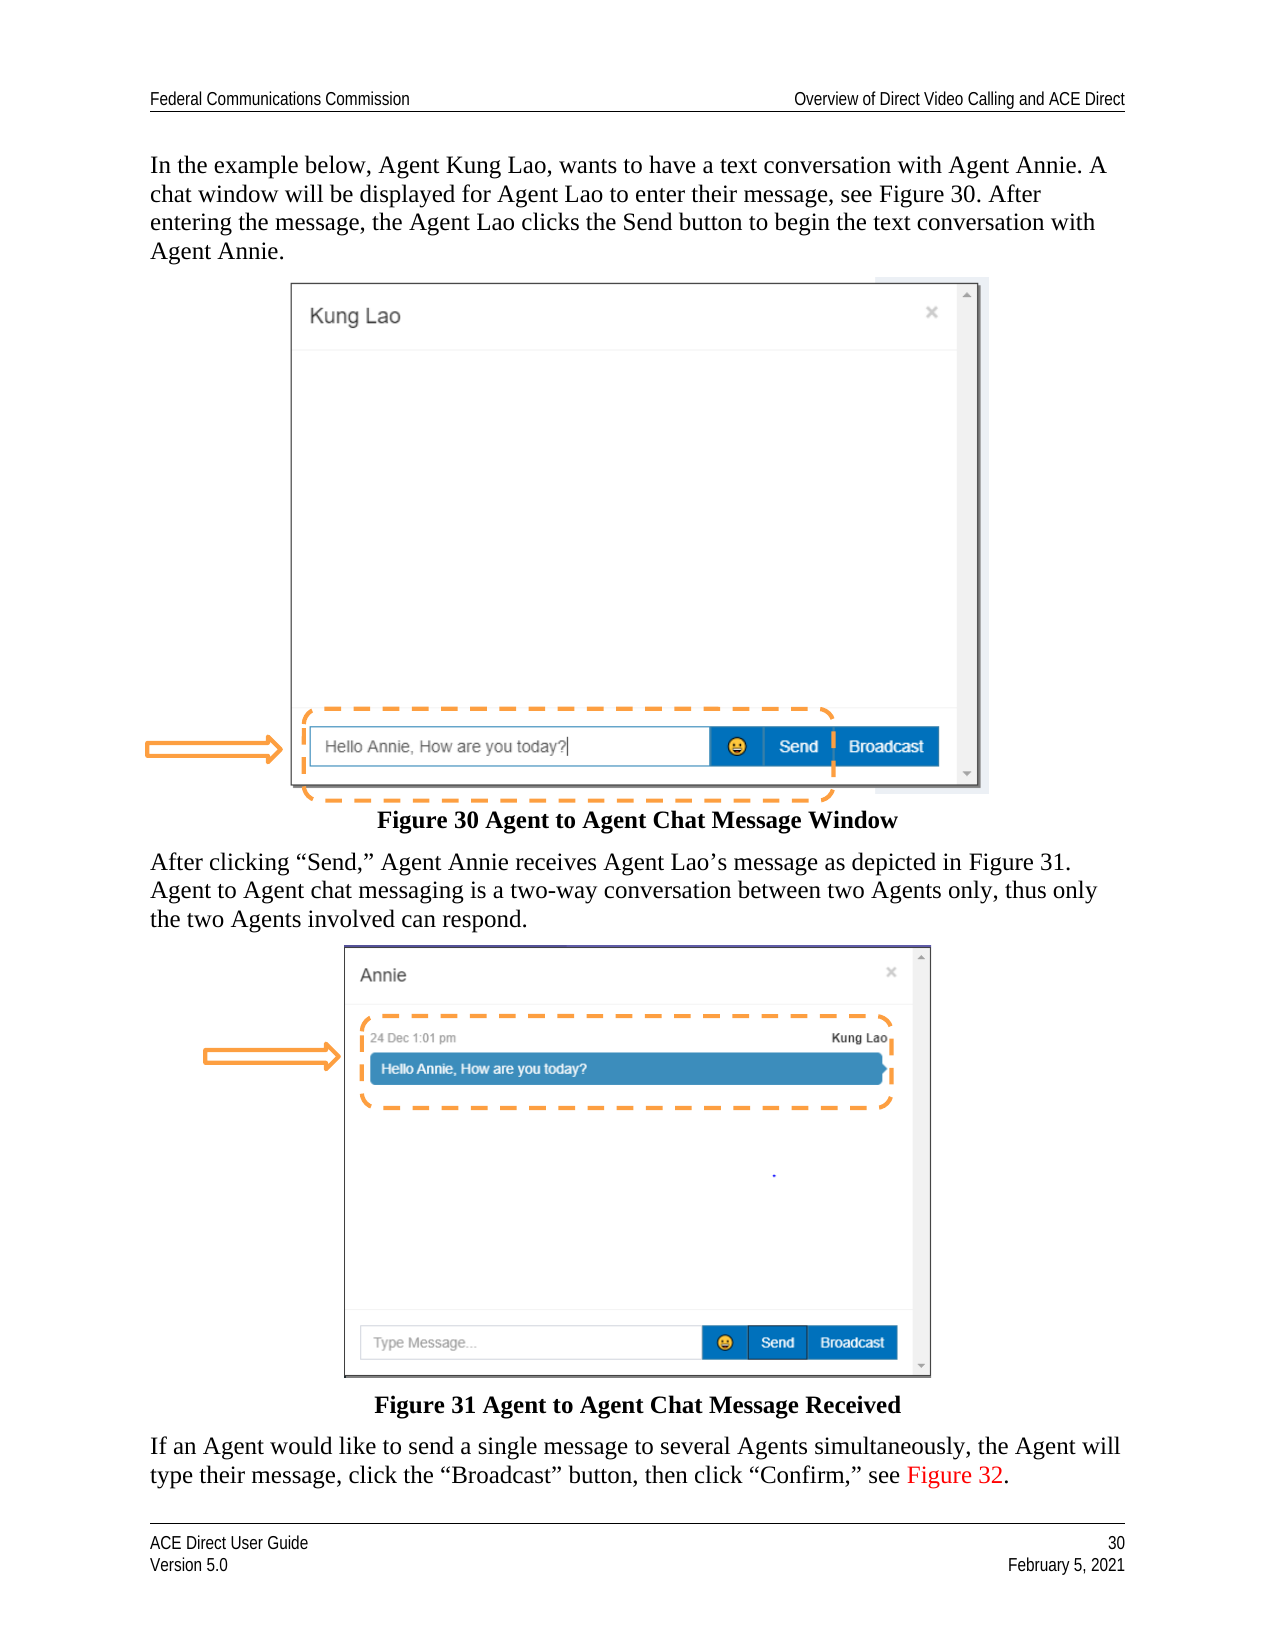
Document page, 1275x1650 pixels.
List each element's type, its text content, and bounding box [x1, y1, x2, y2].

picture [344, 945, 932, 1378]
text After clicking “Send,” Agent Annie receives Agent Lao’s message as depicted in Figure 31. Agent to Agent chat messaging is a two-way conversation between two Agents only, thus only the two Agents involved can respond. [150, 847, 1125, 933]
text In the example below, Agent Kung Lao, wants to have a text conversation with Agent Annie. A chat window will be displayed for Agent Lao to enter their message, see Figure 30. After entering the message, the Agent Lao clicks the Send button to begin the text conversation with Agent Annie. [150, 150, 1125, 265]
text If an Agent would like to send a single message to several Agents simultaneously, the Agent will type their message, click the “Broadcast” button, then click “Confirm,” see Figure 32. [150, 1431, 1125, 1488]
picture [286, 277, 989, 794]
